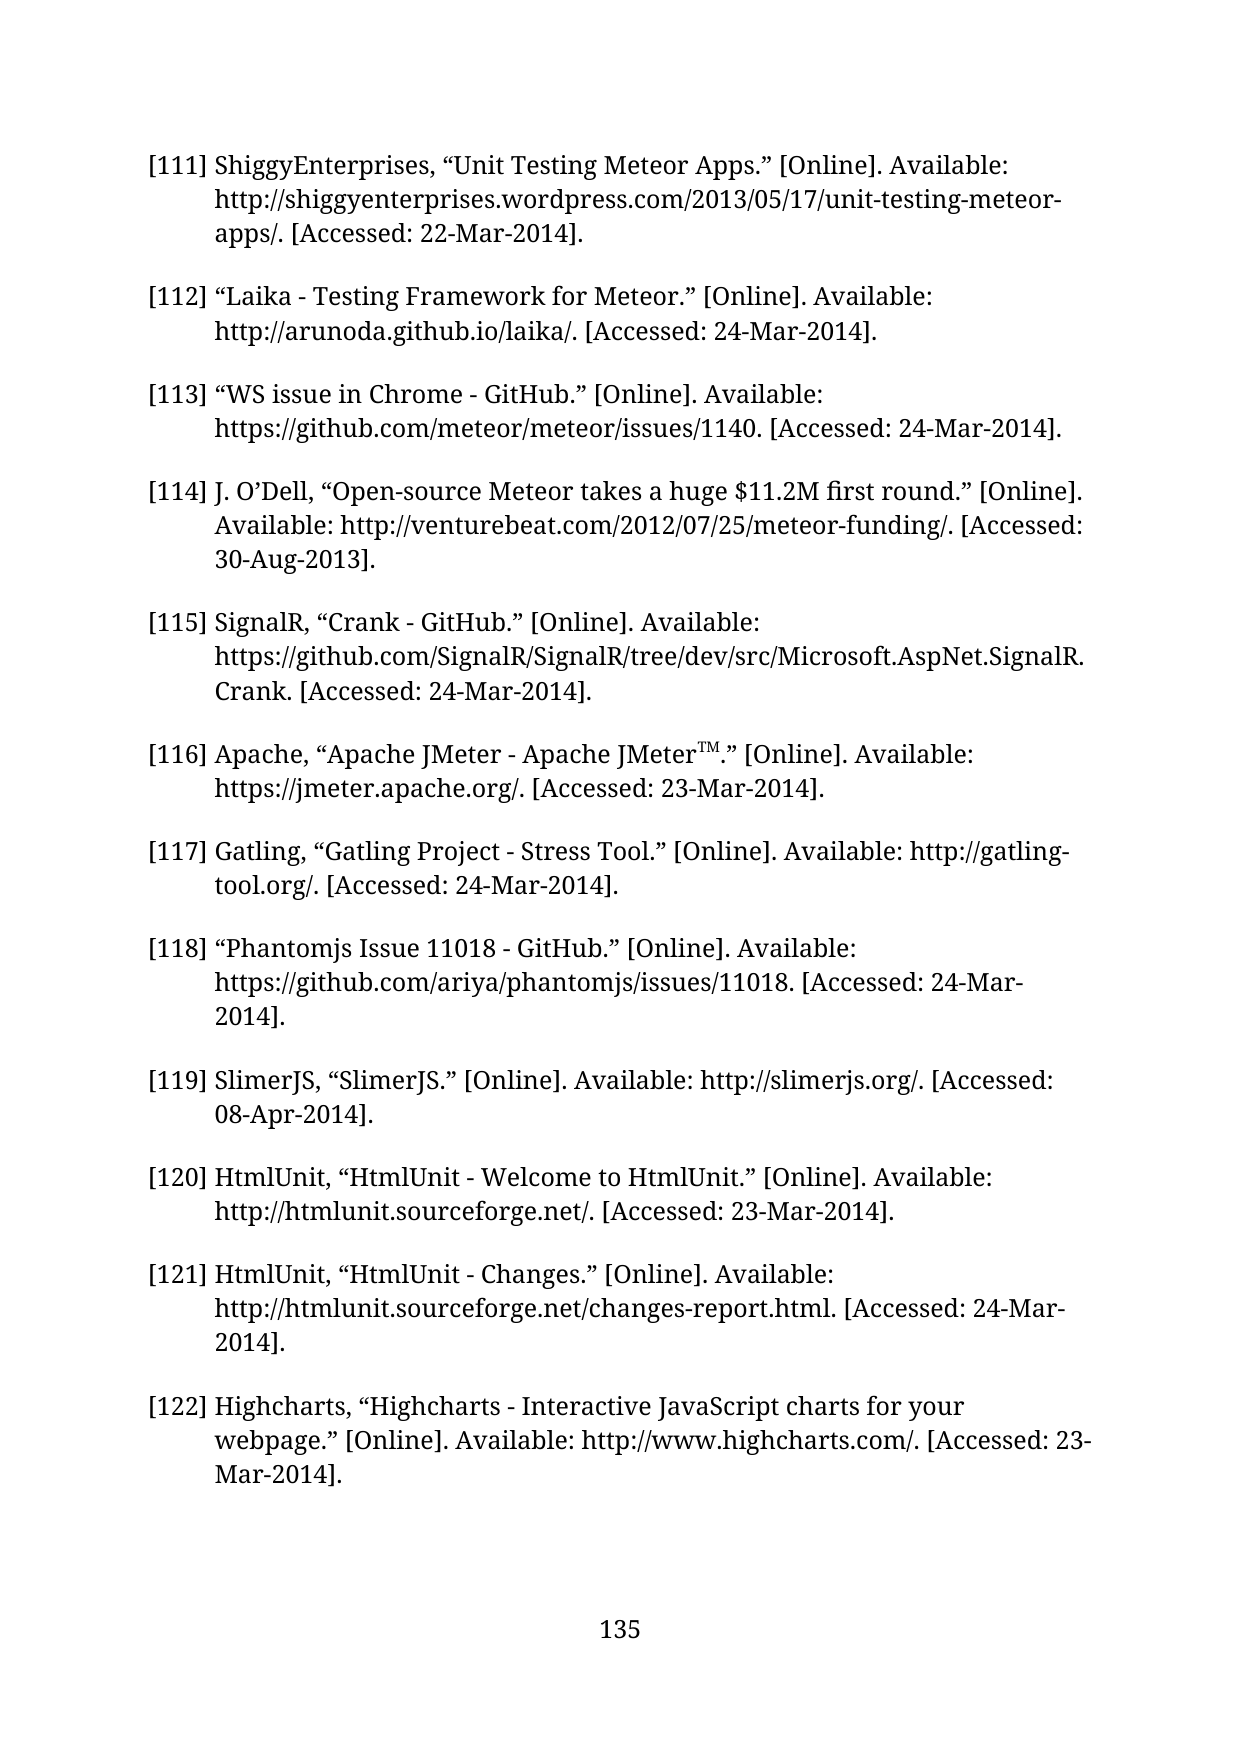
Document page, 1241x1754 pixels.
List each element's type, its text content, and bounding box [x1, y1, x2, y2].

text [116] Apache, “Apache JMeter - Apache JMeterTM.” [Online]. Available: https://jmeter.apache.org/. [Accessed: 23-Mar-2014]. [148, 736, 1092, 804]
text [119] SlimerJS, “SlimerJS.” [Online]. Available: http://slimerjs.org/. [Accessed: 08-Apr-2014]. [148, 1062, 1092, 1130]
text [112] “Laika - Testing Framework for Meteor.” [Online]. Available: http://arunoda.github.io/laika/. [Accessed: 24-Mar-2014]. [148, 279, 1092, 347]
text [122] Highcharts, “Highcharts - Interactive JavaScript charts for your webpage.” [Online]. Available: http://www.highcharts.com/. [Accessed: 23-Mar-2014]. [148, 1388, 1092, 1490]
text [118] “Phantomjs Issue 11018 - GitHub.” [Online]. Available: https://github.com/ariya/phantomjs/issues/11018. [Accessed: 24-Mar-2014]. [148, 931, 1092, 1033]
text [114] J. O’Dell, “Open-source Meteor takes a huge $11.2M first round.” [Online]. Available: http://venturebeat.com/2012/07/25/meteor-funding/. [Accessed: 30-Aug-2013]. [148, 474, 1092, 576]
text [117] Gatling, “Gatling Project - Stress Tool.” [Online]. Available: http://gatling-tool.org/. [Accessed: 24-Mar-2014]. [148, 834, 1092, 902]
text [120] HtmlUnit, “HtmlUnit - Welcome to HtmlUnit.” [Online]. Available: http://htmlunit.sourceforge.net/. [Accessed: 23-Mar-2014]. [148, 1159, 1092, 1228]
text [111] ShiggyEnterprises, “Unit Testing Meteor Apps.” [Online]. Available: http://shiggyenterprises.wordpress.com/2013/05/17/unit-testing-meteor-apps/. [Accessed: 22-Mar-2014]. [148, 148, 1092, 250]
text [113] “WS issue in Chrome - GitHub.” [Online]. Available: https://github.com/meteor/meteor/issues/1140. [Accessed: 24-Mar-2014]. [148, 376, 1092, 444]
text [121] HtmlUnit, “HtmlUnit - Changes.” [Online]. Available: http://htmlunit.sourceforge.net/changes-report.html. [Accessed: 24-Mar-2014]. [148, 1257, 1092, 1359]
text [115] SignalR, “Crank - GitHub.” [Online]. Available: https://github.com/SignalR/SignalR/tree/dev/src/Microsoft.AspNet.SignalR.Crank. [Accessed: 24-Mar-2014]. [148, 605, 1092, 707]
